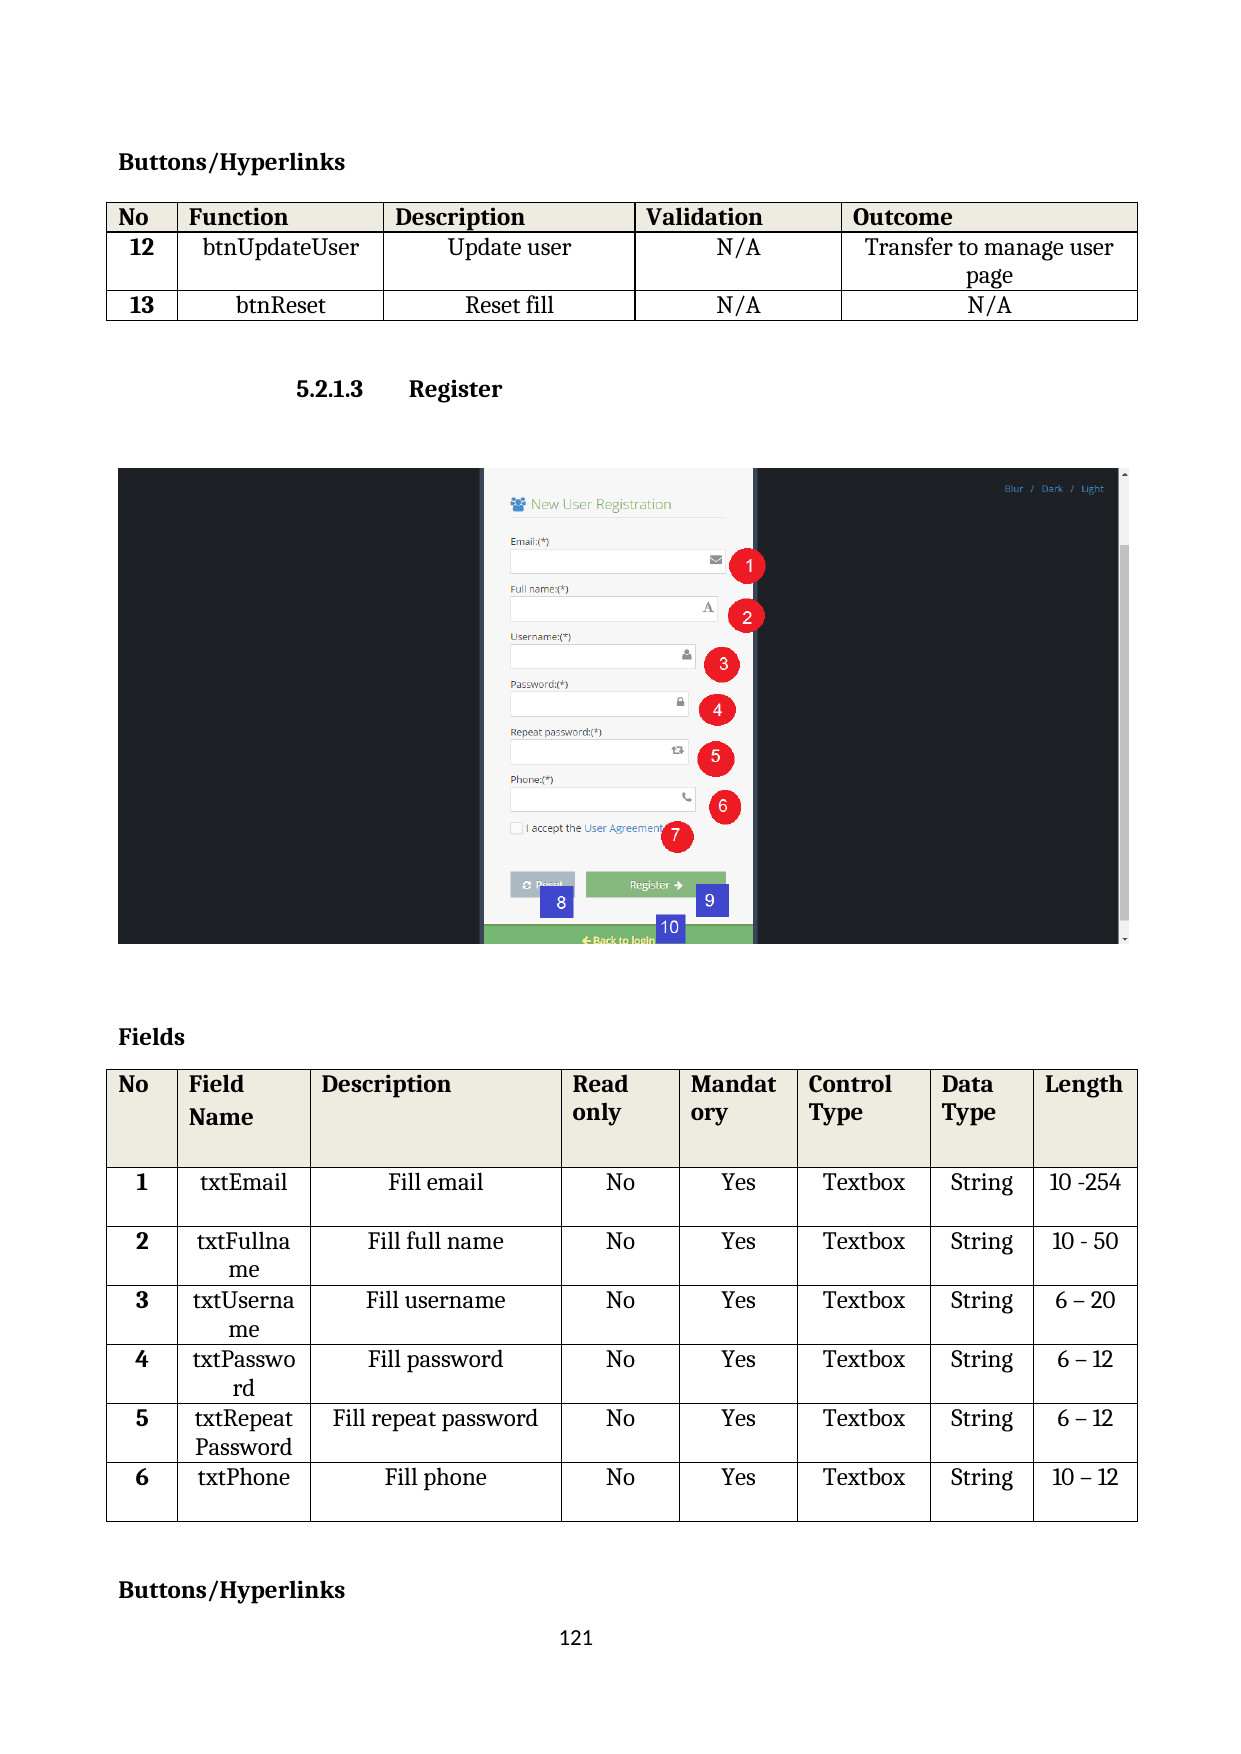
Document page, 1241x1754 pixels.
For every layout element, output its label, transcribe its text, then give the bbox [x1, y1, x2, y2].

table_header Field Name [178, 1070, 310, 1167]
table_header Validation [636, 203, 841, 231]
table_cell Textbox [798, 1404, 930, 1462]
text Fields [118, 1023, 1033, 1052]
table_cell String [931, 1463, 1033, 1521]
table_cell Yes [680, 1404, 797, 1462]
table_header Length [1034, 1070, 1137, 1167]
table_cell 1 [107, 1168, 177, 1226]
table_header No [107, 203, 177, 231]
table_cell 10 -254 [1034, 1168, 1137, 1226]
table_header Data Type [931, 1070, 1033, 1167]
table_cell Reset fill [384, 291, 634, 320]
table_header Control Type [798, 1070, 930, 1167]
table_cell N/A [636, 291, 841, 320]
table_cell Yes [680, 1227, 797, 1285]
table_cell String [931, 1345, 1033, 1403]
table_cell Textbox [798, 1168, 930, 1226]
table_cell 13 [107, 291, 177, 320]
picture [118, 468, 1129, 944]
table_header Outcome [842, 203, 1137, 231]
table_cell btnUpdateUser [178, 233, 383, 290]
table_cell No [562, 1227, 679, 1285]
table_cell Transfer to manage user page [842, 233, 1137, 290]
text Buttons/Hyperlinks [118, 148, 1033, 176]
table_cell txtFullname [178, 1227, 310, 1285]
table_header Description [311, 1070, 561, 1167]
table_cell No [562, 1286, 679, 1344]
table_cell 4 [107, 1345, 177, 1403]
table_cell 6 – 12 [1034, 1404, 1137, 1462]
table_cell txtRepeatPassword [178, 1404, 310, 1462]
table_header Mandatory [680, 1070, 797, 1167]
table_cell txtUsername [178, 1286, 310, 1344]
table_cell Update user [384, 233, 634, 290]
table_cell Textbox [798, 1227, 930, 1285]
table_cell 6 – 20 [1034, 1286, 1137, 1344]
table_header Description [384, 203, 634, 231]
table_cell 10 – 12 [1034, 1463, 1137, 1521]
table_cell txtPhone [178, 1463, 310, 1521]
subtitle Register [296, 374, 1033, 403]
table_cell 6 – 12 [1034, 1345, 1137, 1403]
table_header No [107, 1070, 177, 1167]
table_cell N/A [636, 233, 841, 290]
table_cell No [562, 1345, 679, 1403]
table_cell Fill username [311, 1286, 561, 1344]
table_cell No [562, 1463, 679, 1521]
table_cell N/A [842, 291, 1137, 320]
table_cell Yes [680, 1345, 797, 1403]
table_cell String [931, 1286, 1033, 1344]
table_cell Fill email [311, 1168, 561, 1226]
table_cell String [931, 1227, 1033, 1285]
table_cell Yes [680, 1286, 797, 1344]
table_cell btnReset [178, 291, 383, 320]
table_cell 12 [107, 233, 177, 290]
table_cell 3 [107, 1286, 177, 1344]
table_cell No [562, 1168, 679, 1226]
table_cell Fill phone [311, 1463, 561, 1521]
table_cell 6 [107, 1463, 177, 1521]
table_cell Yes [680, 1463, 797, 1521]
table_cell 5 [107, 1404, 177, 1462]
table_cell Fill full name [311, 1227, 561, 1285]
text Buttons/Hyperlinks [118, 1576, 1033, 1604]
table_cell 10 - 50 [1034, 1227, 1137, 1285]
table_cell Fill repeat password [311, 1404, 561, 1462]
table_cell Textbox [798, 1463, 930, 1521]
table_cell String [931, 1404, 1033, 1462]
table_header Function [178, 203, 383, 231]
table_cell String [931, 1168, 1033, 1226]
table_cell 2 [107, 1227, 177, 1285]
table_cell No [562, 1404, 679, 1462]
table_cell Textbox [798, 1286, 930, 1344]
table_cell Fill password [311, 1345, 561, 1403]
table_header Read only [562, 1070, 679, 1167]
table_cell Yes [680, 1168, 797, 1226]
table_cell Textbox [798, 1345, 930, 1403]
table_cell txtPassword [178, 1345, 310, 1403]
table_cell txtEmail [178, 1168, 310, 1226]
